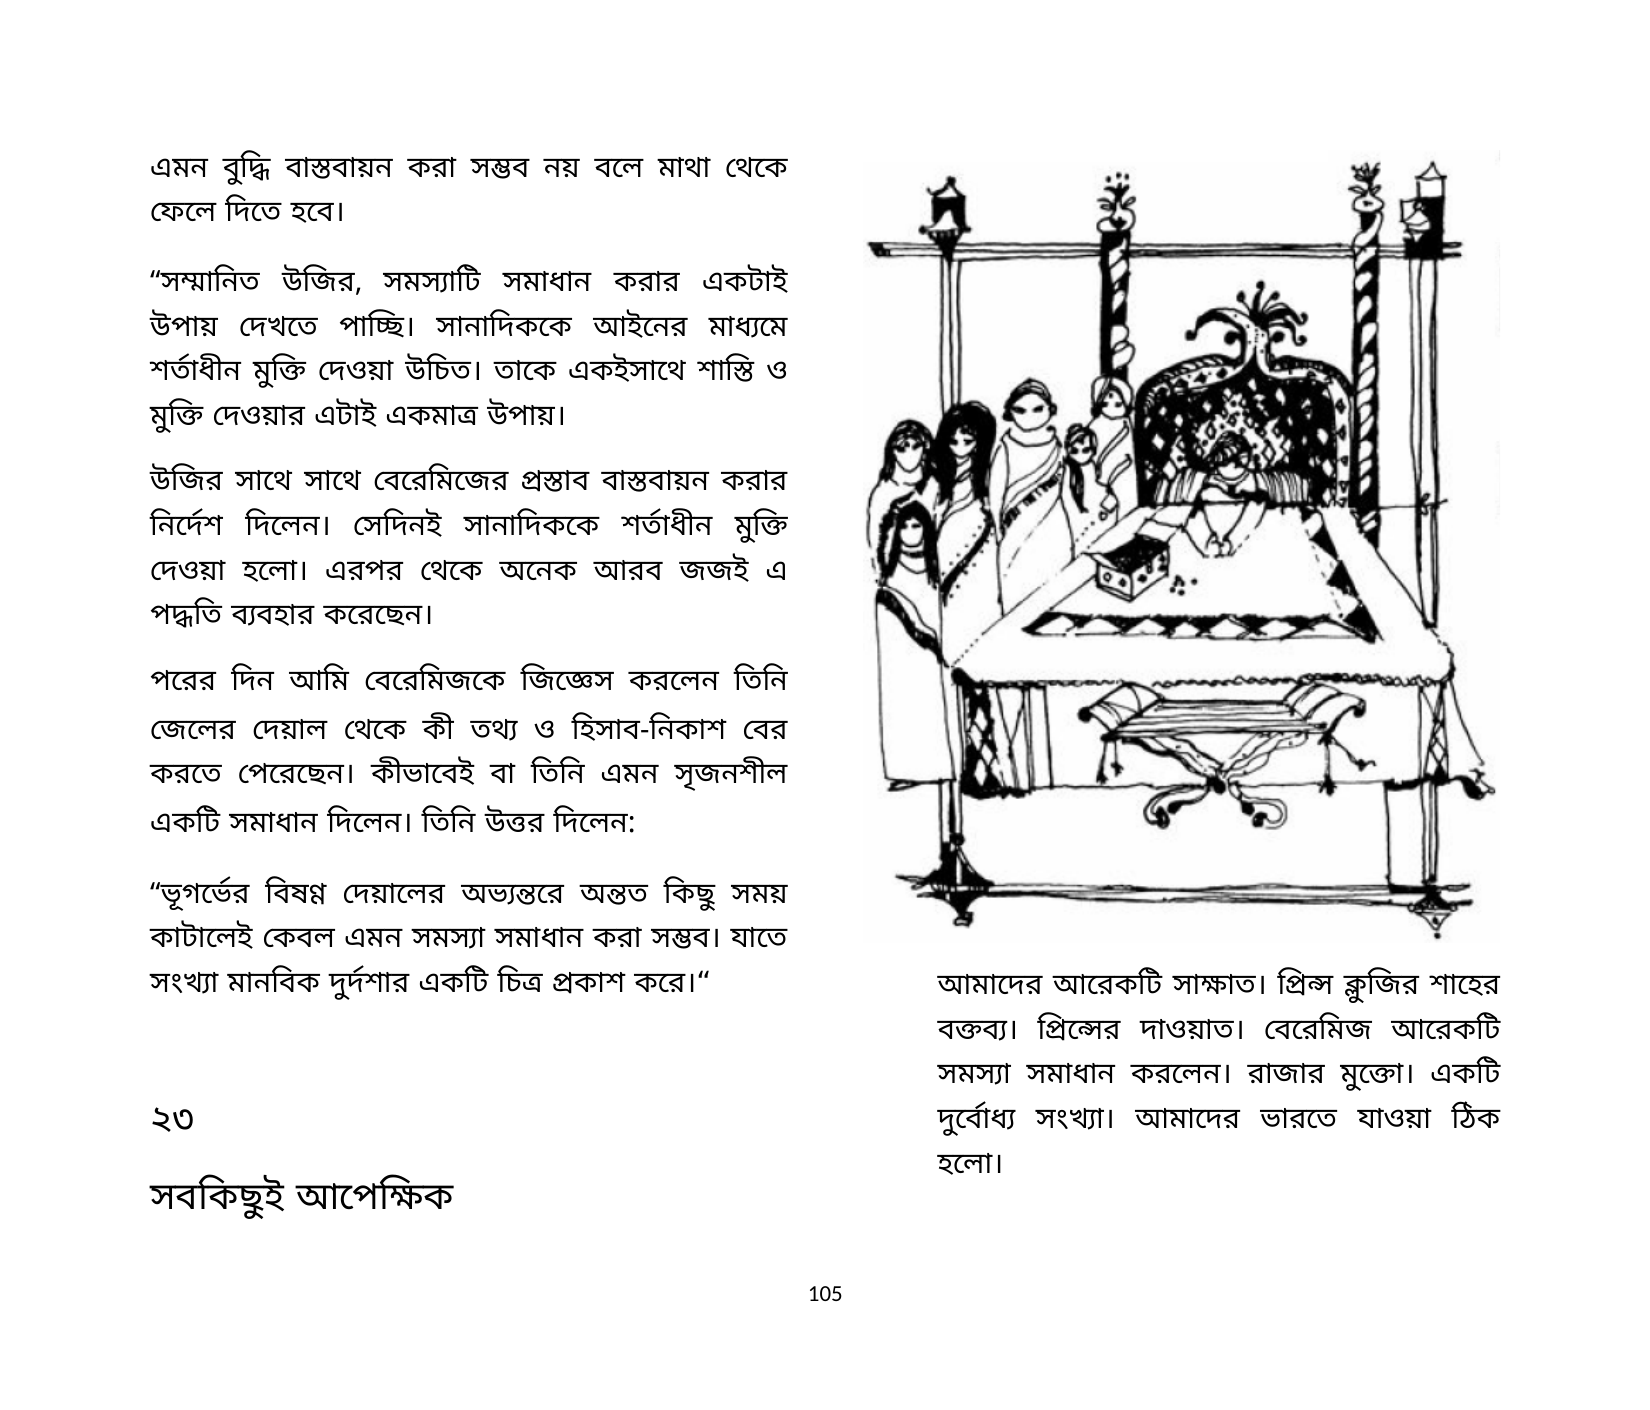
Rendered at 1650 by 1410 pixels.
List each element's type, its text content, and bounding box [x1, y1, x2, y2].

text পরের দিন আমি বেরেমিজকে জিজ্ঞেস করলেন তিনি জেলের দেয়াল থেকে কী তথ্য ও হিসাব-নিকাশ বের করতে পেরেছেন। কীভাবেই বা তিনি এমন সৃজনশীল একটি সমাধান দিলেন। তিনি উত্তর দিলেন: [150, 663, 787, 845]
picture [862, 150, 1500, 943]
text সবকিছুই আপেক্ষিক [150, 1175, 787, 1225]
text ২৩ [150, 1097, 787, 1147]
text “সম্মানিত উজির, সমস্যাটি সমাধান করার একটাই উপায় দেখতে পাচ্ছি। সানাদিককে আইনের মাধ্যমে শর্তাধীন মুক্তি দেওয়া উচিত। তাকে একইসাথে শাস্তি ও মুক্তি দেওয়ার এটাই একমাত্র উপায়। [150, 260, 787, 437]
text উজির সাথে সাথে বেরেমিজের প্রস্তাব বাস্তবায়ন করার নির্দেশ দিলেন। সেদিনই সানাদিককে শর্তাধীন মুক্তি দেওয়া হলো। এরপর থেকে অনেক আরব জজই এ পদ্ধতি ব্যবহার করেছেন। [150, 464, 787, 637]
text আমাদের আরেকটি সাক্ষাত। প্রিন্স ক্লুজির শাহের বক্তব্য। প্রিন্সের দাওয়াত। বেরেমিজ আরেকটি সমস্যা সমাধান করলেন। রাজার মুক্তো। একটি দুর্বোধ্য সংখ্যা। আমাদের ভারতে যাওয়া ঠিক হলো। [937, 968, 1500, 1185]
text “ভূগর্ভের বিষণ্ণ দেয়ালের অভ্যন্তরে অন্তত কিছু সময় কাটালেই কেবল এমন সমস্যা সমাধান করা সম্ভব। যাতে সংখ্যা মানবিক দুর্দশার একটি চিত্র প্রকাশ করে।“ [150, 872, 787, 1004]
